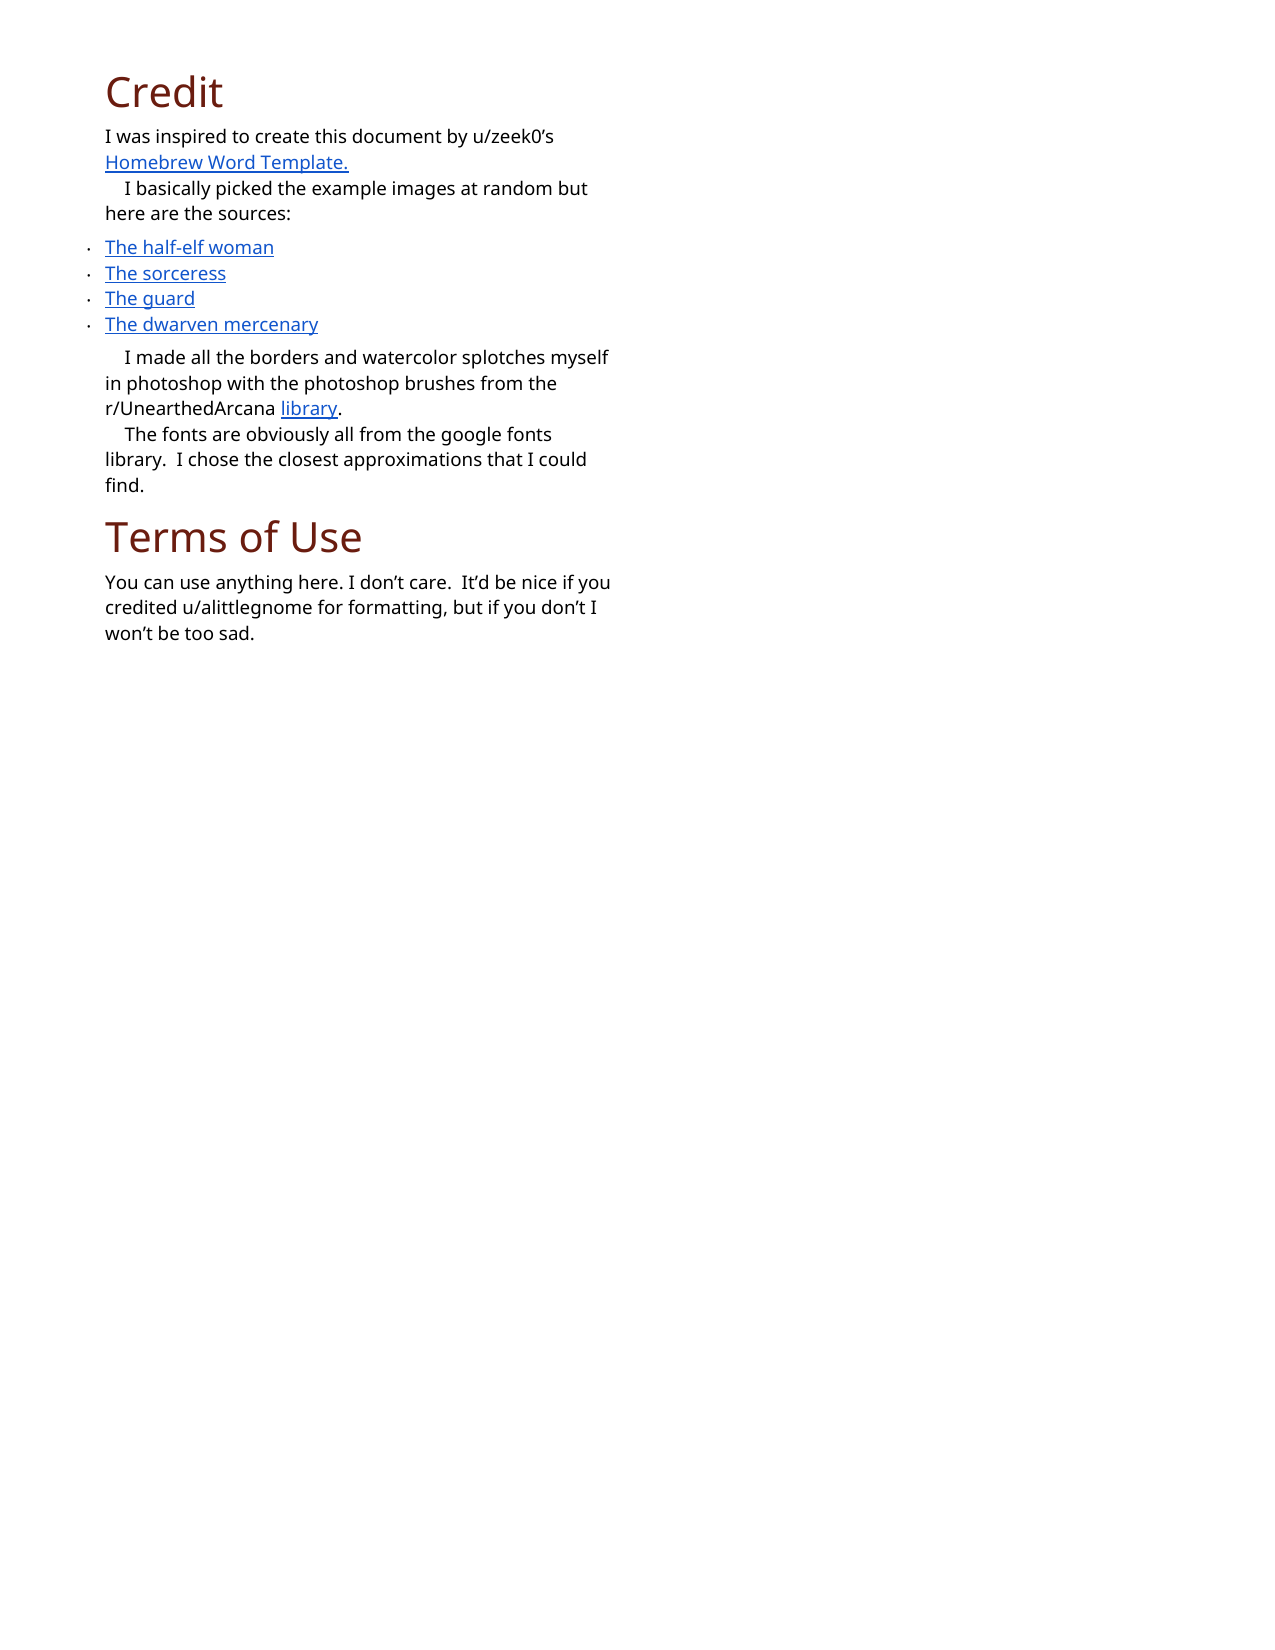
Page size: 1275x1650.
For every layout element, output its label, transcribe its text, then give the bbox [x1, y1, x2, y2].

text The fonts are obviously all from the google fonts library. I chose the closest approximations that I could find. [105, 421, 611, 498]
text I basically picked the example images at random but here are the sources: [105, 175, 611, 226]
list The dwarven mercenary [86, 311, 611, 336]
list The half-elf woman [86, 234, 611, 260]
list The sorceress [86, 260, 611, 285]
text I made all the borders and watercolor splotches myself in photoshop with the photoshop brushes from the r/UnearthedArcana library. [105, 345, 611, 421]
text You can use anything here. I don’t care. It’d be nice if you credited u/alittlegnome for formatting, but if you don’t I won’t be too sad. [105, 569, 611, 646]
subtitle Terms of Use [105, 508, 611, 565]
list The guard [86, 285, 611, 311]
text I was inspired to create this document by u/zeek0’s Homebrew Word Template. [105, 124, 611, 175]
subtitle Credit [105, 63, 611, 120]
